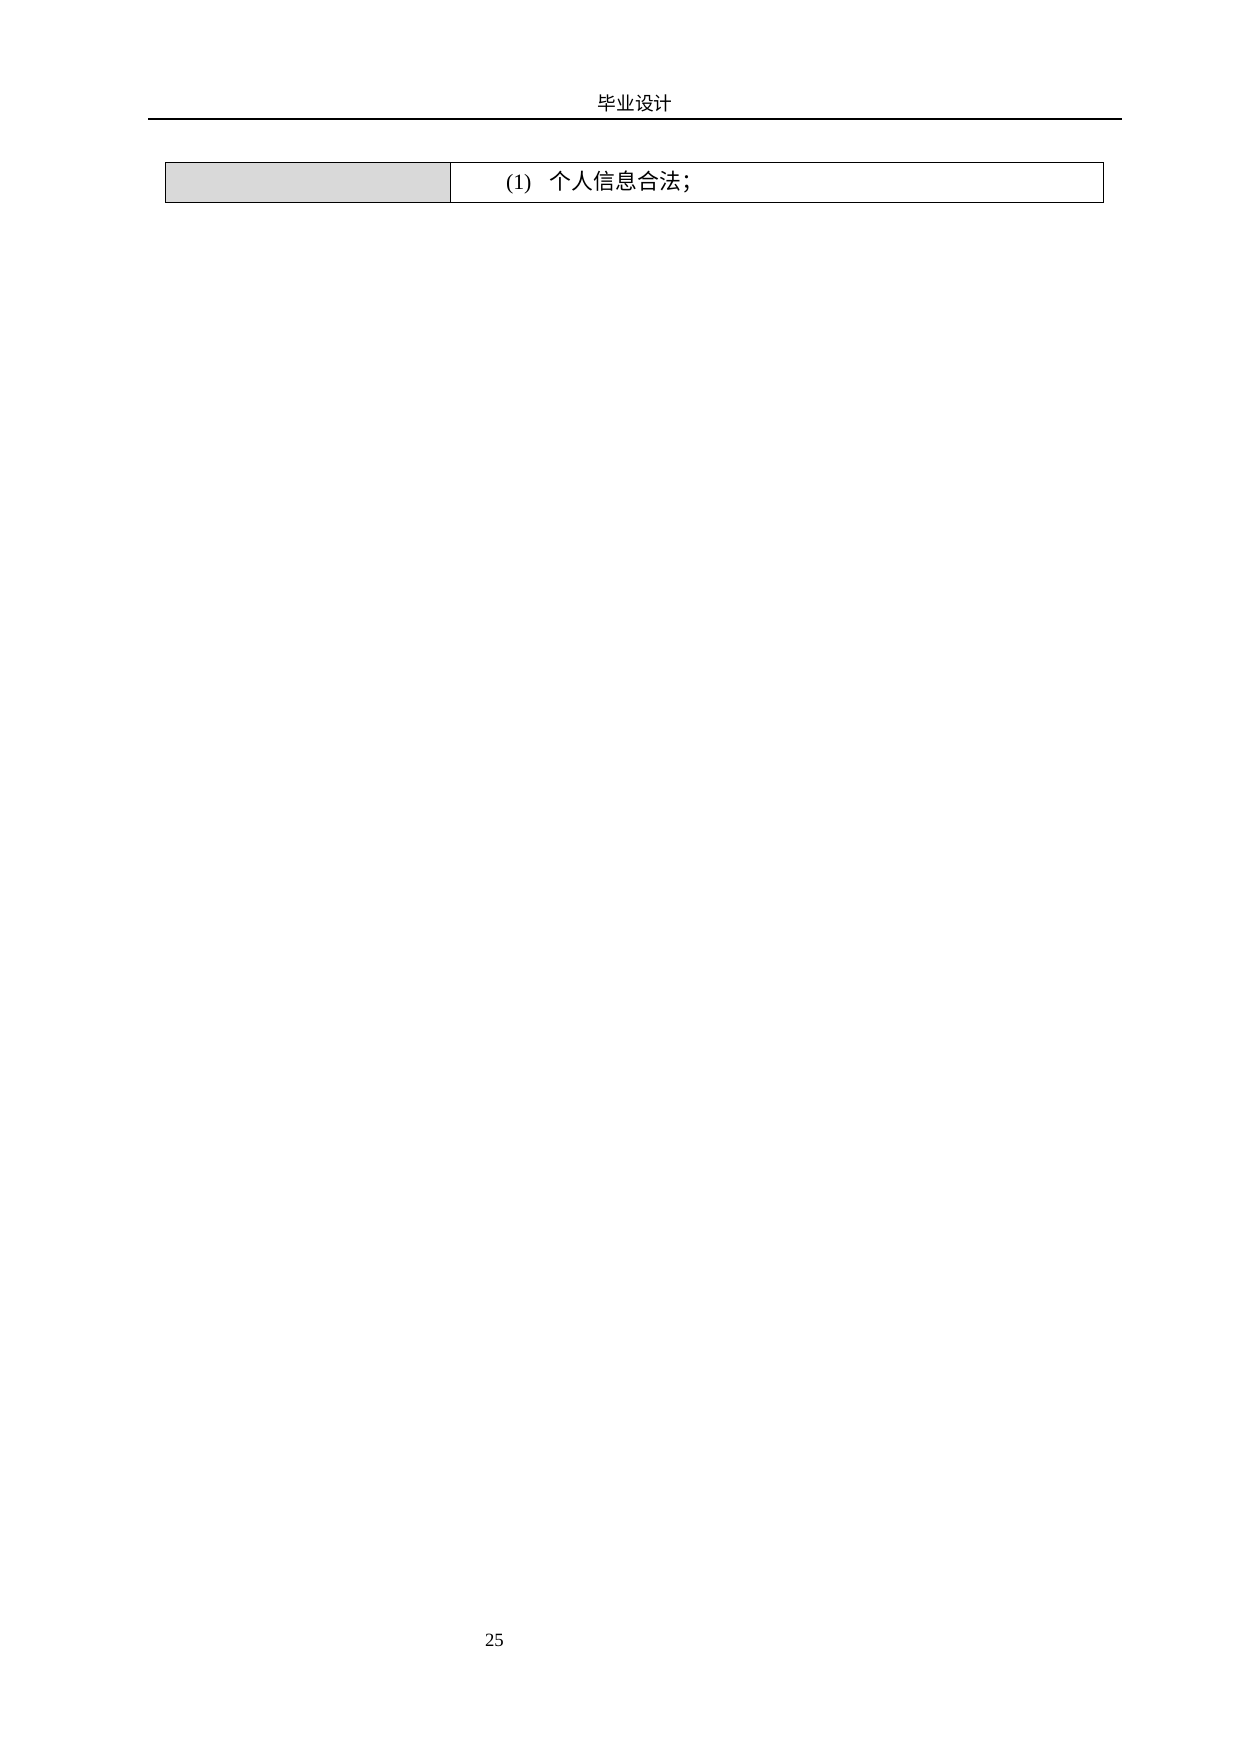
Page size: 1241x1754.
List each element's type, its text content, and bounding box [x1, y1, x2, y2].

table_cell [451, 163, 1103, 202]
table_cell 基本事件流 [166, 163, 450, 202]
